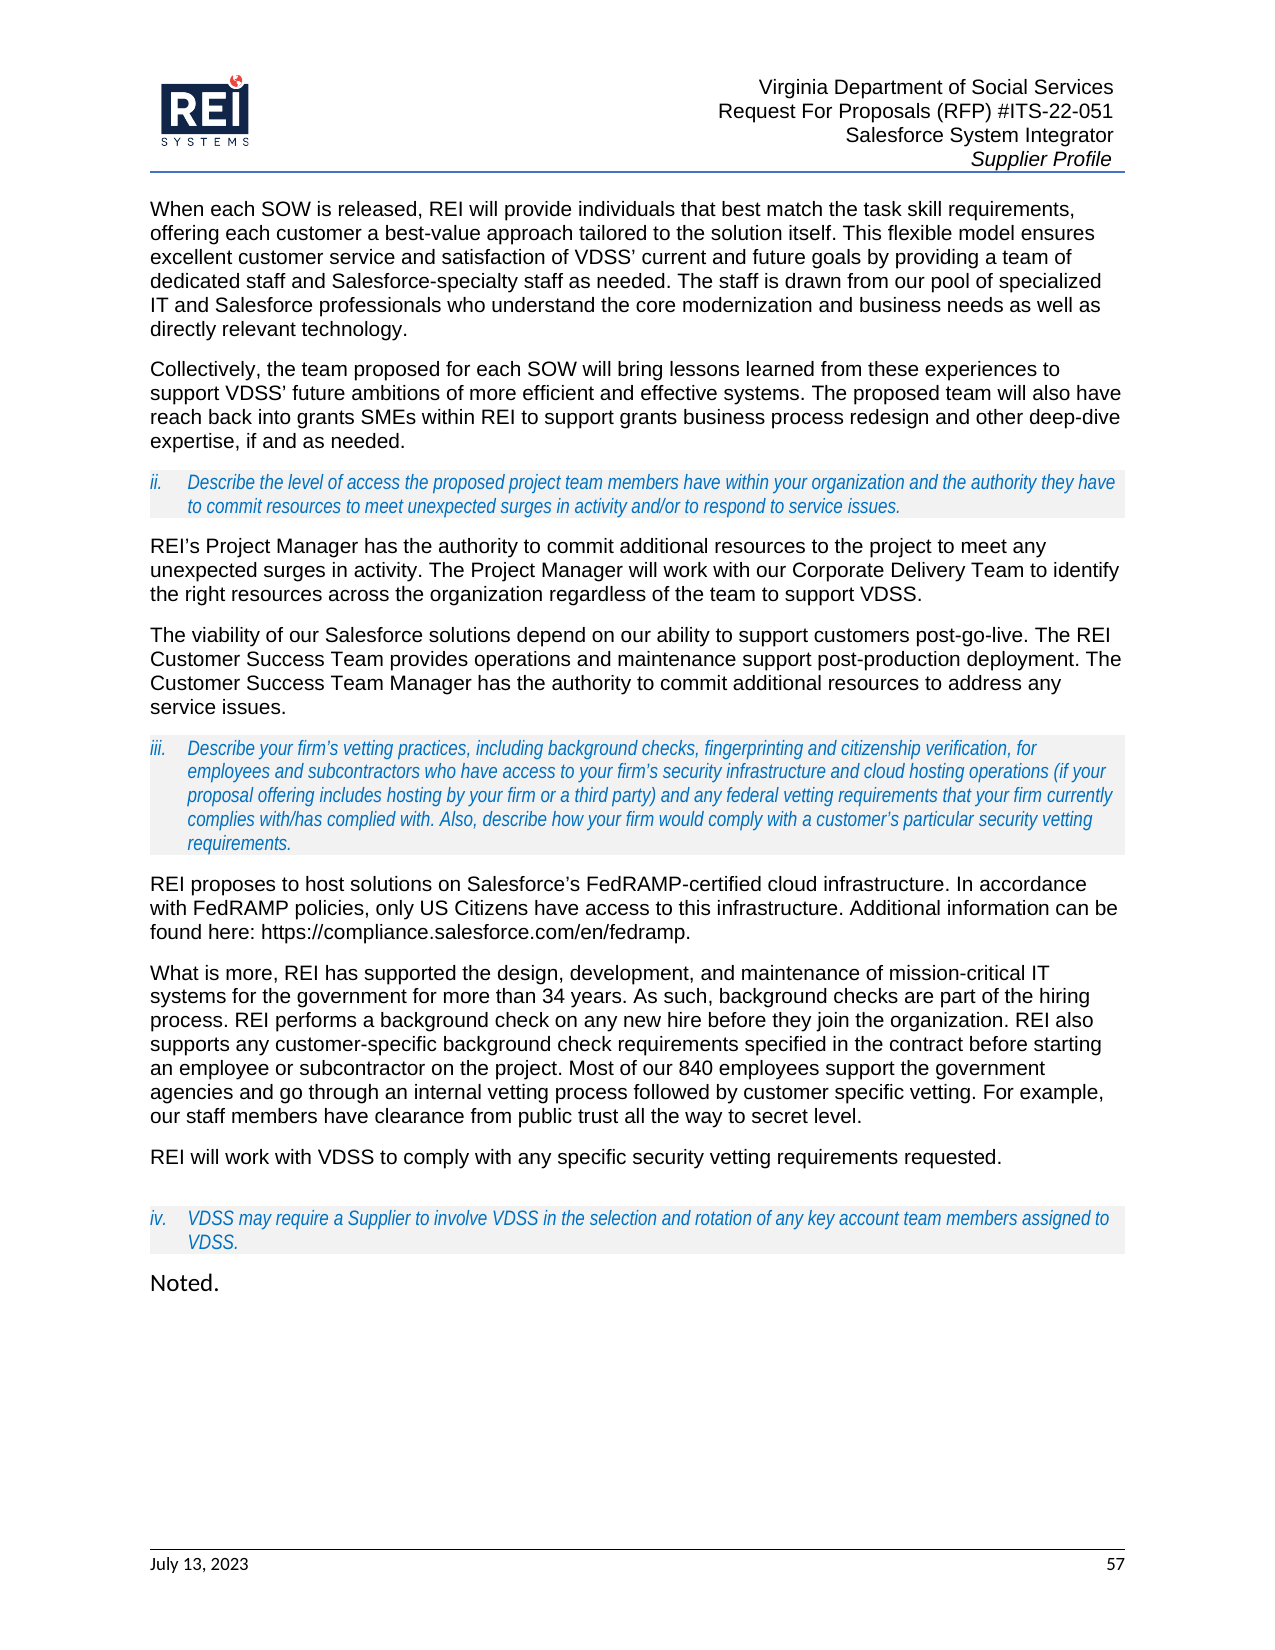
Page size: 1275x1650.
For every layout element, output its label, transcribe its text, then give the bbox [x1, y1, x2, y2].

text What is more, REI has supported the design, development, and maintenance of mission-critical IT systems for the government for more than 34 years. As such, background checks are part of the hiring process. REI performs a background check on any new hire before they join the organization. REI also supports any customer-specific background check requirements specified in the contract before starting an employee or subcontractor on the project. Most of our 840 employees support the government agencies and go through an internal vetting process followed by customer specific vetting. For example, our staff members have clearance from public trust all the way to secret level. [150, 960, 1125, 1128]
text iii. Describe your firm’s vetting practices, including background checks, fingerprinting and citizenship verification, for employees and subcontractors who have access to your firm’s security infrastructure and cloud hosting operations (if your proposal offering includes hosting by your firm or a third party) and any federal vetting requirements that your firm currently complies with/has complied with. Also, describe how your firm would comply with a customer’s particular security vetting requirements. [150, 735, 1125, 855]
text When each SOW is released, REI will provide individuals that best match the task skill requirements, offering each customer a best-value approach tailored to the solution itself. This flexible model ensures excellent customer service and satisfaction of VDSS’ current and future goals by providing a team of dedicated staff and Salesforce-specialty staff as needed. The staff is drawn from our pool of specialized IT and Salesforce professionals who understand the core modernization and business needs as well as directly relevant technology. [150, 197, 1125, 341]
text The viability of our Salesforce solutions depend on our ability to support customers post-go-live. The REI Customer Success Team provides operations and maintenance support post-production deployment. The Customer Success Team Manager has the authority to commit additional resources to address any service issues. [150, 623, 1125, 719]
picture [161, 75, 249, 146]
text Noted. [150, 1267, 1125, 1297]
text Collectively, the team proposed for each SOW will bring lessons learned from these experiences to support VDSS’ future ambitions of more efficient and effective systems. The proposed team will also have reach back into grants SMEs within REI to support grants business process redesign and other deep-dive expertise, if and as needed. [150, 357, 1125, 453]
text ii. Describe the level of access the proposed project team members have within your organization and the authority they have to commit resources to meet unexpected surges in activity and/or to respond to service issues. [150, 470, 1125, 518]
text iv. VDSS may require a Supplier to involve VDSS in the selection and rotation of any key account team members assigned to VDSS. [150, 1206, 1125, 1254]
text REI’s Project Manager has the authority to commit additional resources to the project to meet any unexpected surges in activity. The Project Manager will work with our Corporate Delivery Team to identify the right resources across the organization regardless of the team to support VDSS. [150, 534, 1125, 606]
text REI proposes to host solutions on Salesforce’s FedRAMP-certified cloud infrastructure. In accordance with FedRAMP policies, only US Citizens have access to this infrastructure. Additional information can be found here: https://compliance.salesforce.com/en/fedramp. [150, 872, 1125, 944]
text REI will work with VDSS to comply with any specific security vetting requirements requested. [150, 1145, 1125, 1169]
